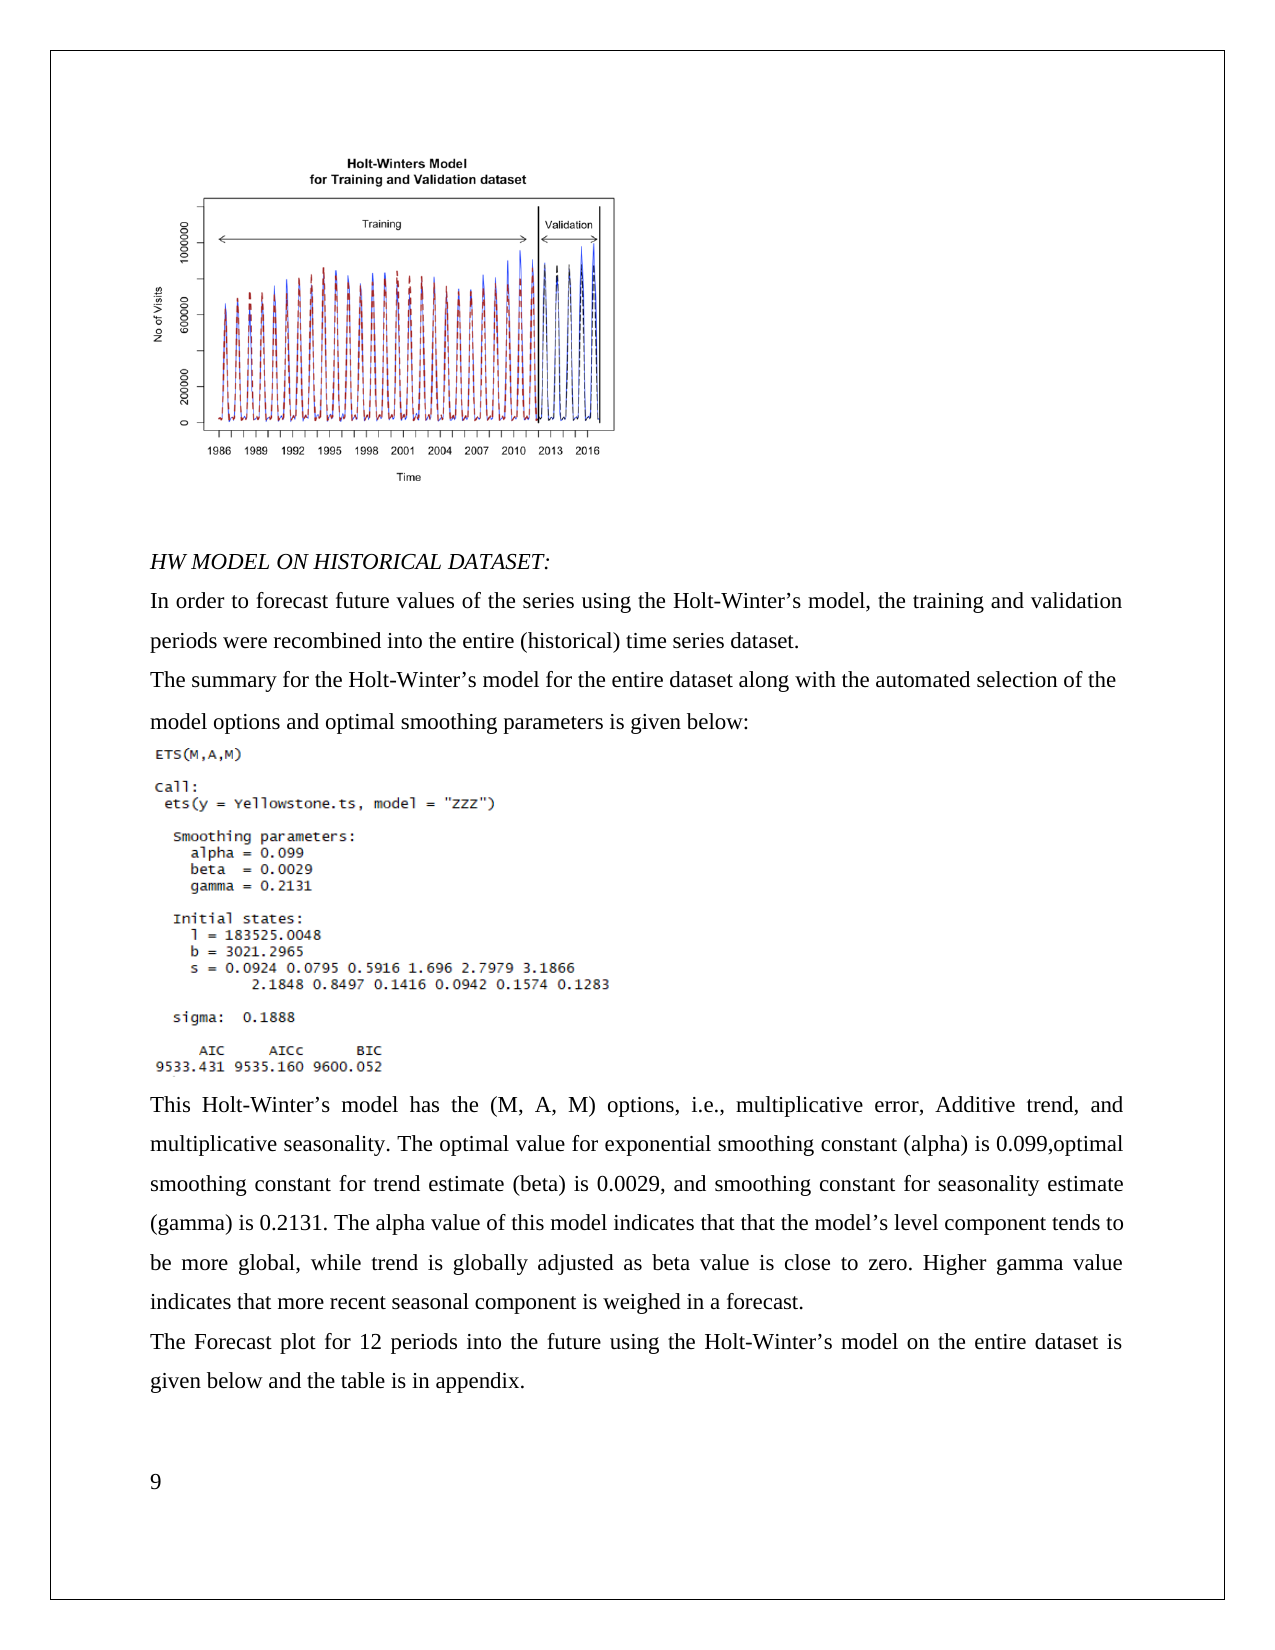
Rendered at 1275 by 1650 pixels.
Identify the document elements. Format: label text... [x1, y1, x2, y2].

text HW MODEL ON HISTORICAL DATASET: [150, 548, 1125, 574]
text In order to forecast future values of the series using the Holt-Winter’s model, the training and validation periods were recombined into the entire (historical) time series dataset. [150, 587, 1125, 653]
text This Holt-Winter’s model has the (M, A, M) options, i.e., multiplicative error, Additive trend, and multiplicative seasonality. The optimal value for exponential smoothing constant (alpha) is 0.099,optimal smoothing constant for trend estimate (beta) is 0.0029, and smoothing constant for seasonality estimate (gamma) is 0.2131. The alpha value of this model indicates that that the model’s level component tends to be more global, while trend is globally adjusted as beta value is close to zero. Higher gamma value indicates that more recent seasonal component is weighed in a forecast. [150, 1091, 1125, 1314]
text The Forecast plot for 12 periods into the future using the Holt-Winter’s model on the entire dataset is given below and the table is in appendix. [150, 1328, 1125, 1393]
picture [150, 150, 636, 486]
picture [150, 748, 612, 1077]
